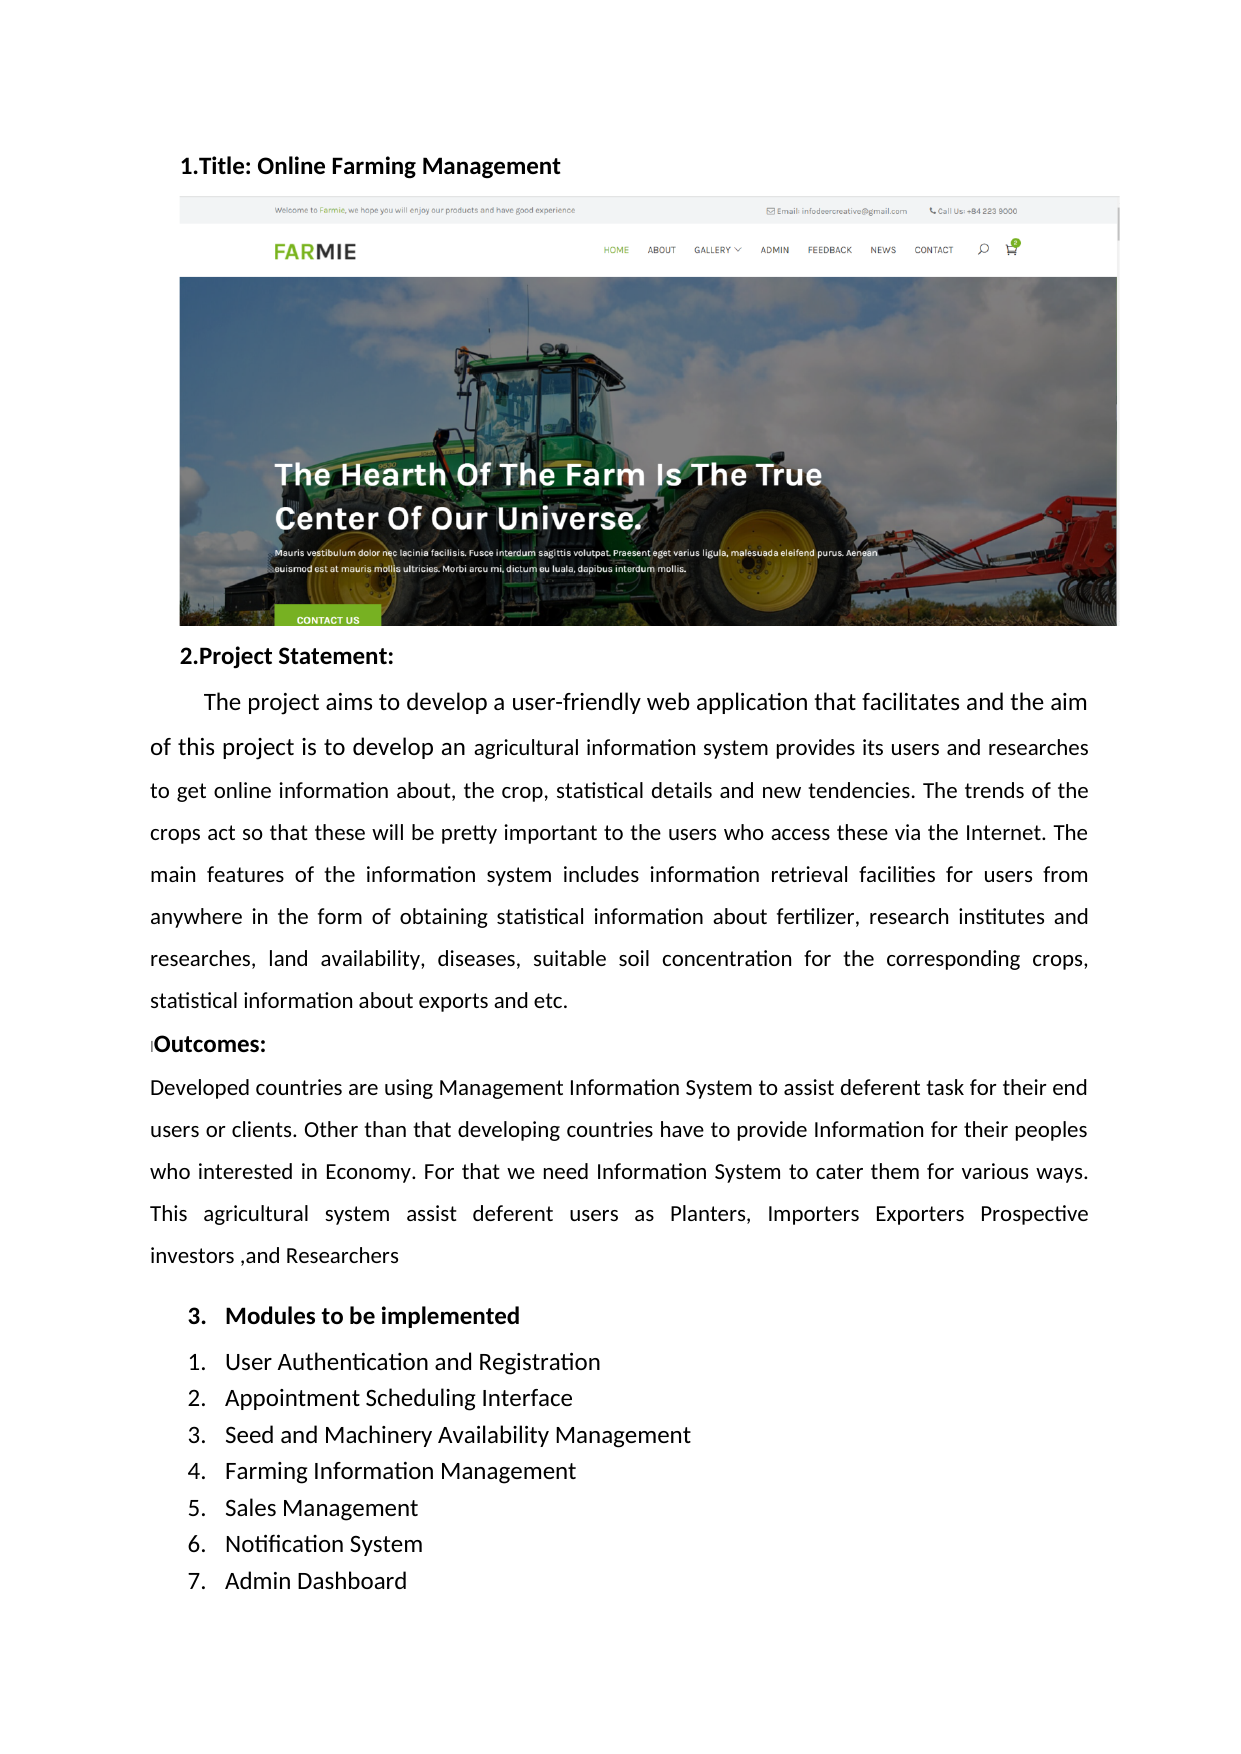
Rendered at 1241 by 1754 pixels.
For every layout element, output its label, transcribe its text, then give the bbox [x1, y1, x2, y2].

text lOutcomes: [150, 1028, 1090, 1058]
list User Authentication and Registration [187, 1346, 1090, 1376]
list Modules to be implemented [187, 1300, 1090, 1331]
picture [179, 195, 1120, 626]
list Appointment Scheduling Interface [187, 1382, 1090, 1413]
text The project aims to develop a user-friendly web application that facilitates and the aim of this project is to develop an agricultural information system provides its users and researches to get online information about, the crop, statistical details and new tendencies. The trends of the crops act so that these will be pretty important to the users who access these via the Internet. The main features of the information system includes information retrieval facilities for users from anywhere in the form of obtaining statistical information about fertilizer, research institutes and researches, land availability, diseases, suitable soil concentration for the corresponding crops, statistical information about exports and etc. [150, 686, 1090, 1014]
list Farming Information Management [187, 1455, 1090, 1486]
text 2.Project Statement: [179, 640, 1090, 670]
list Sales Management [187, 1492, 1090, 1522]
list Notification System [187, 1528, 1090, 1559]
text Developed countries are using Management Information System to assist deferent task for their end users or clients. Other than that developing countries have to provide Information for their peoples who interested in Economy. For that we need Information System to cater them for various ways. This agricultural system assist deferent users as Planters, Importers Exporters Prospective investors ,and Researchers [150, 1073, 1090, 1269]
list Admin Dashboard [187, 1565, 1090, 1596]
text 1.Title: Online Farming Management [179, 150, 1090, 181]
list Seed and Machinery Availability Management [187, 1419, 1090, 1449]
